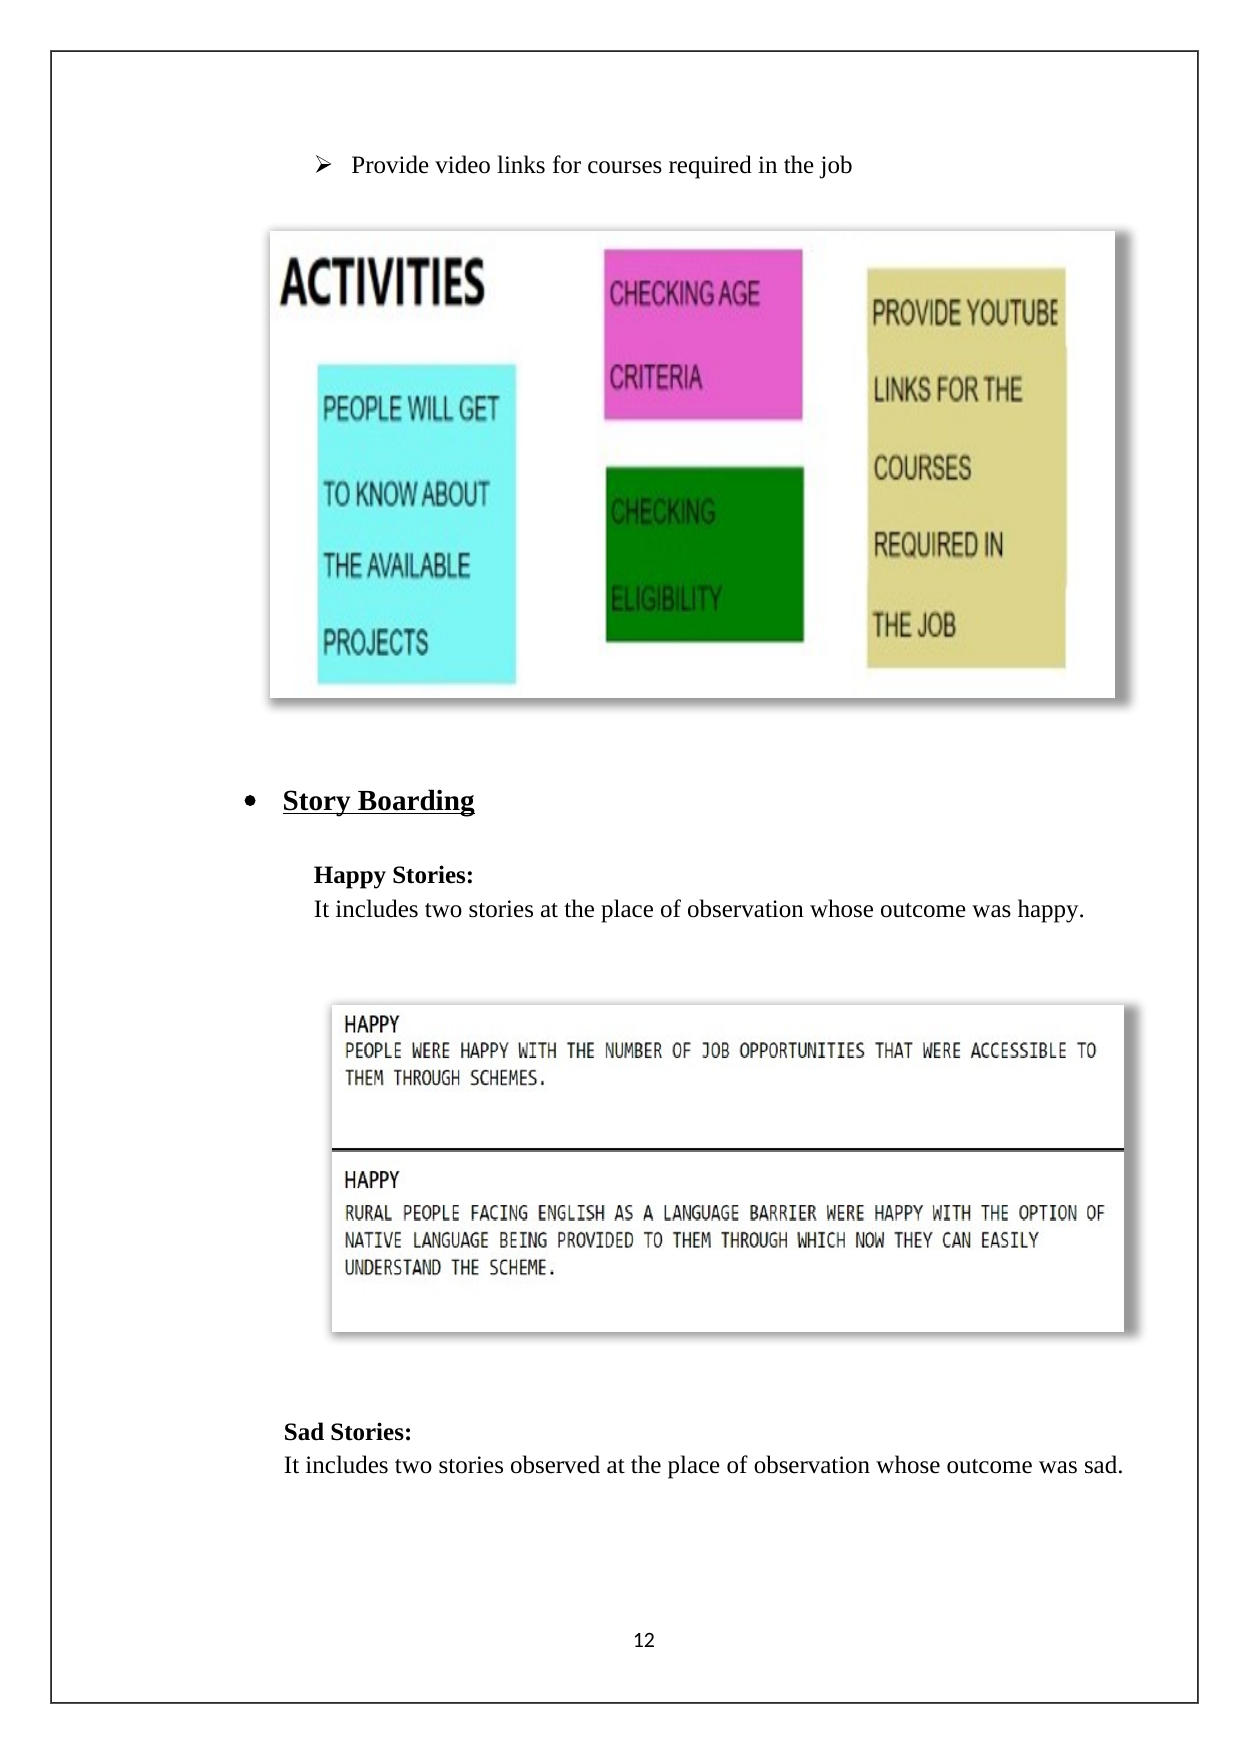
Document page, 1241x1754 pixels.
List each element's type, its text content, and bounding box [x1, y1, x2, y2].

picture [270, 231, 1115, 698]
list Provide video links for courses required in the job [314, 150, 1196, 179]
list Sad Stories: [284, 1417, 1196, 1445]
list Happy Stories: [314, 861, 1196, 889]
list It includes two stories observed at the place of observation whose outcome was sad. [284, 1450, 1196, 1478]
list Story Boarding [245, 783, 1196, 817]
list It includes two stories at the place of observation whose outcome was happy. [314, 894, 1196, 922]
picture [332, 1005, 1124, 1332]
